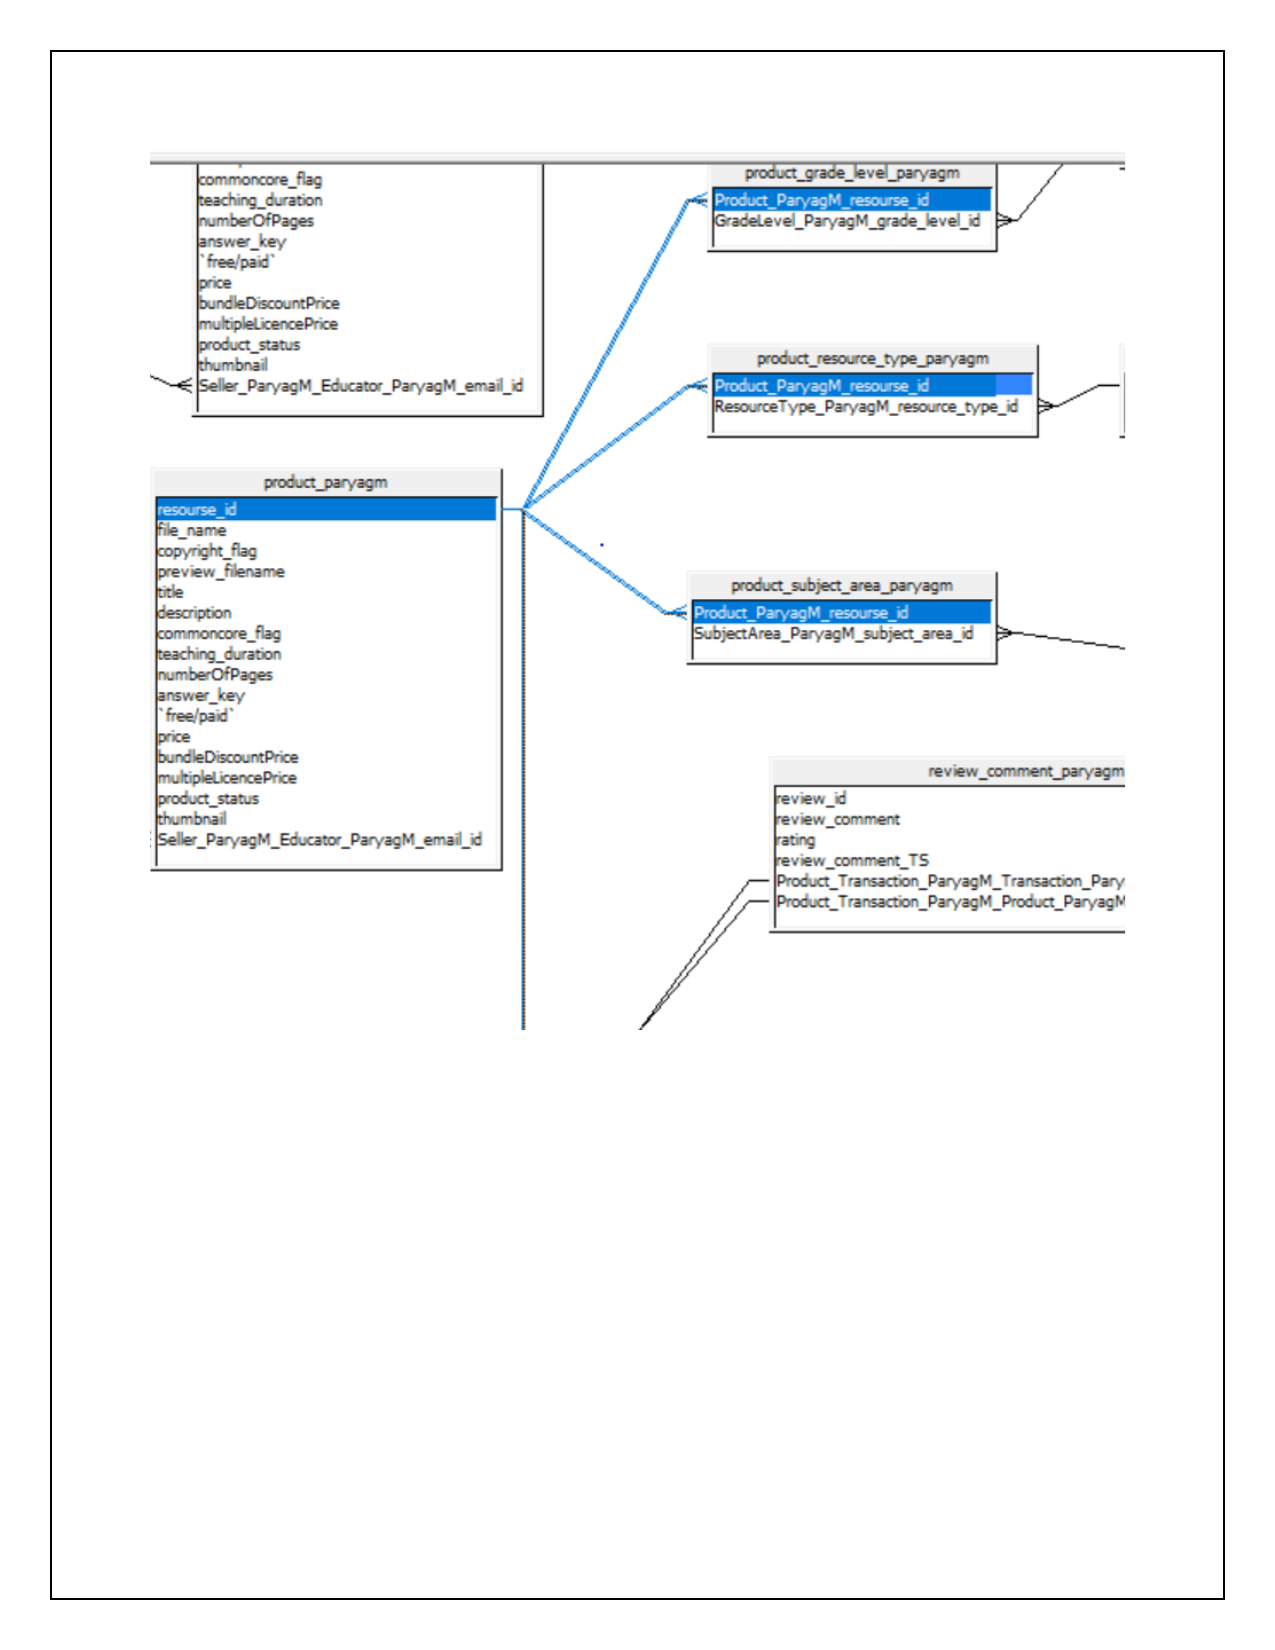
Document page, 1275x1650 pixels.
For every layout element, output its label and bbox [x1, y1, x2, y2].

picture [150, 150, 1125, 1030]
